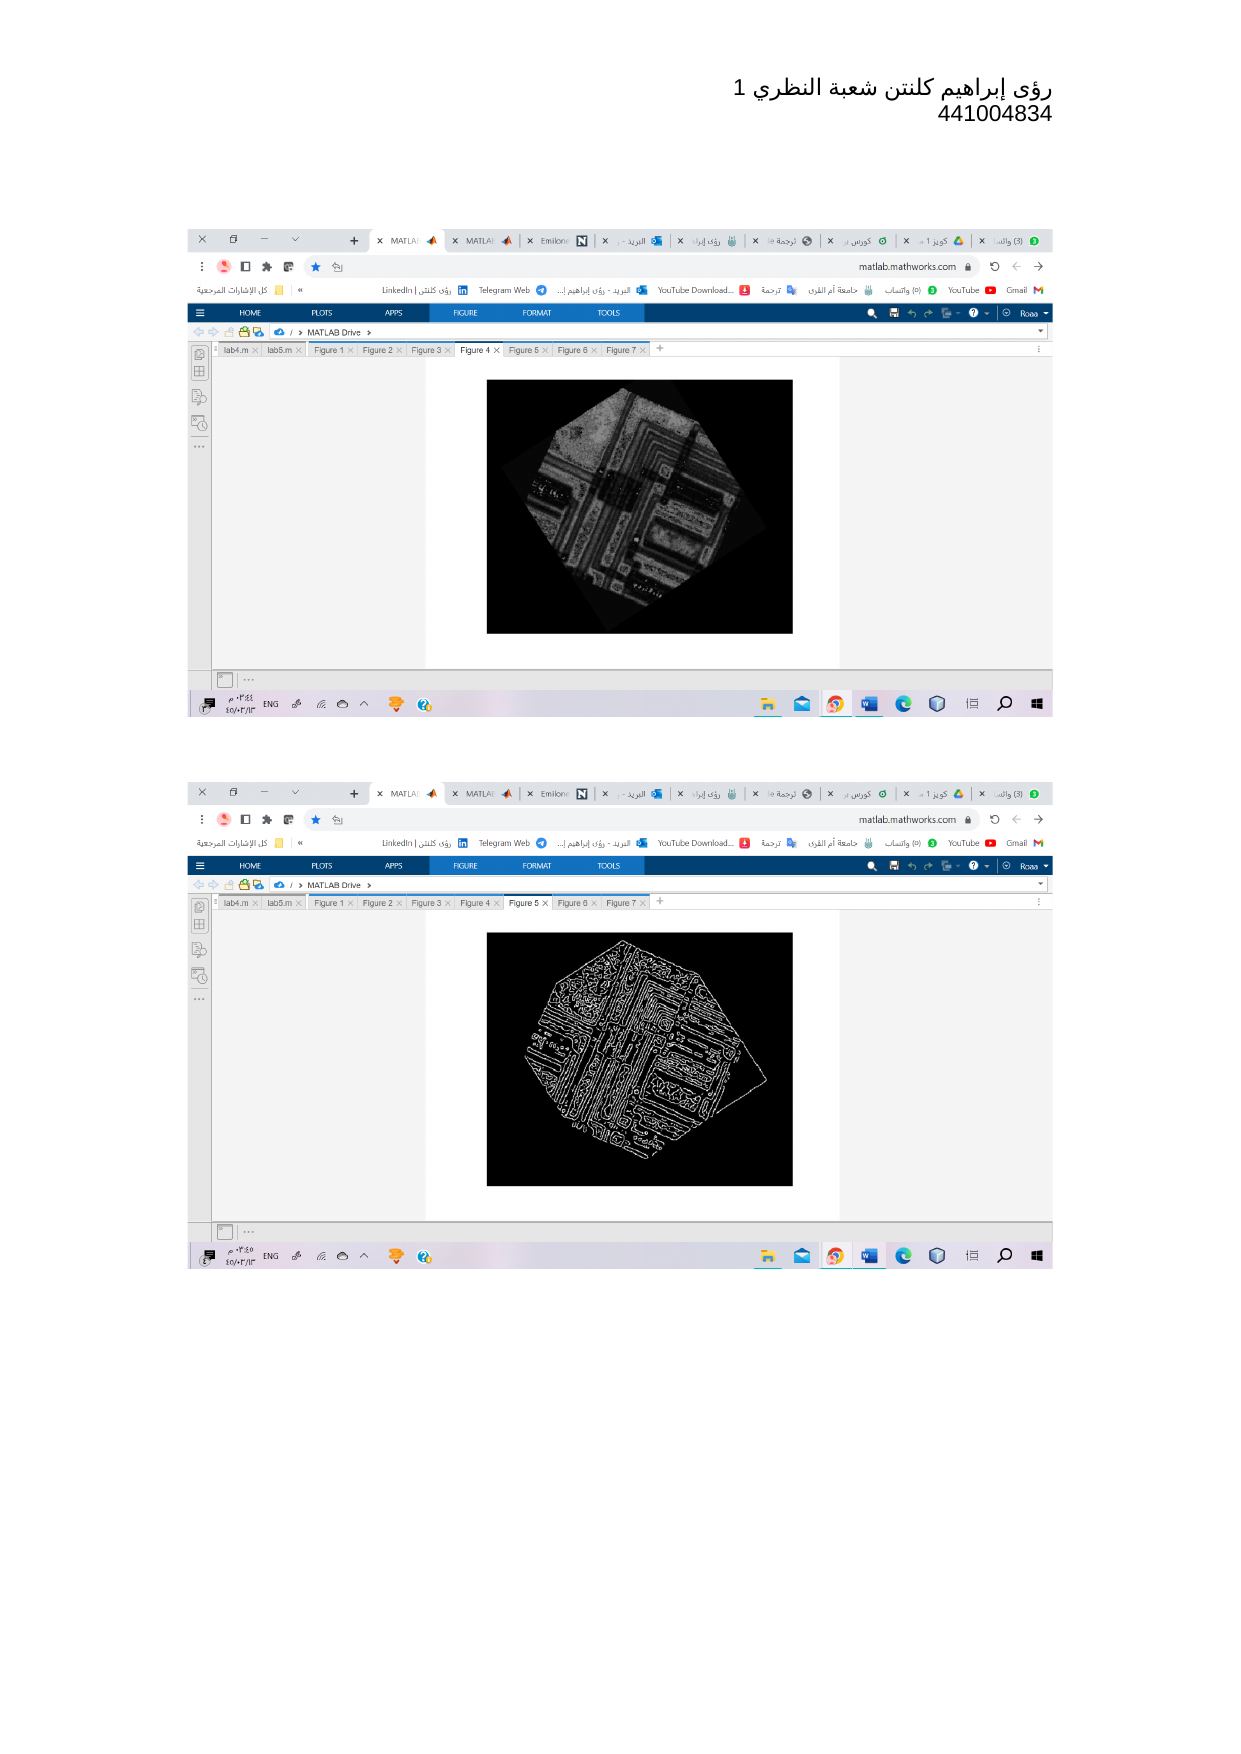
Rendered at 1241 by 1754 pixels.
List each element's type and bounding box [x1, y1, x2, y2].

picture [187, 229, 1053, 717]
picture [187, 782, 1053, 1269]
